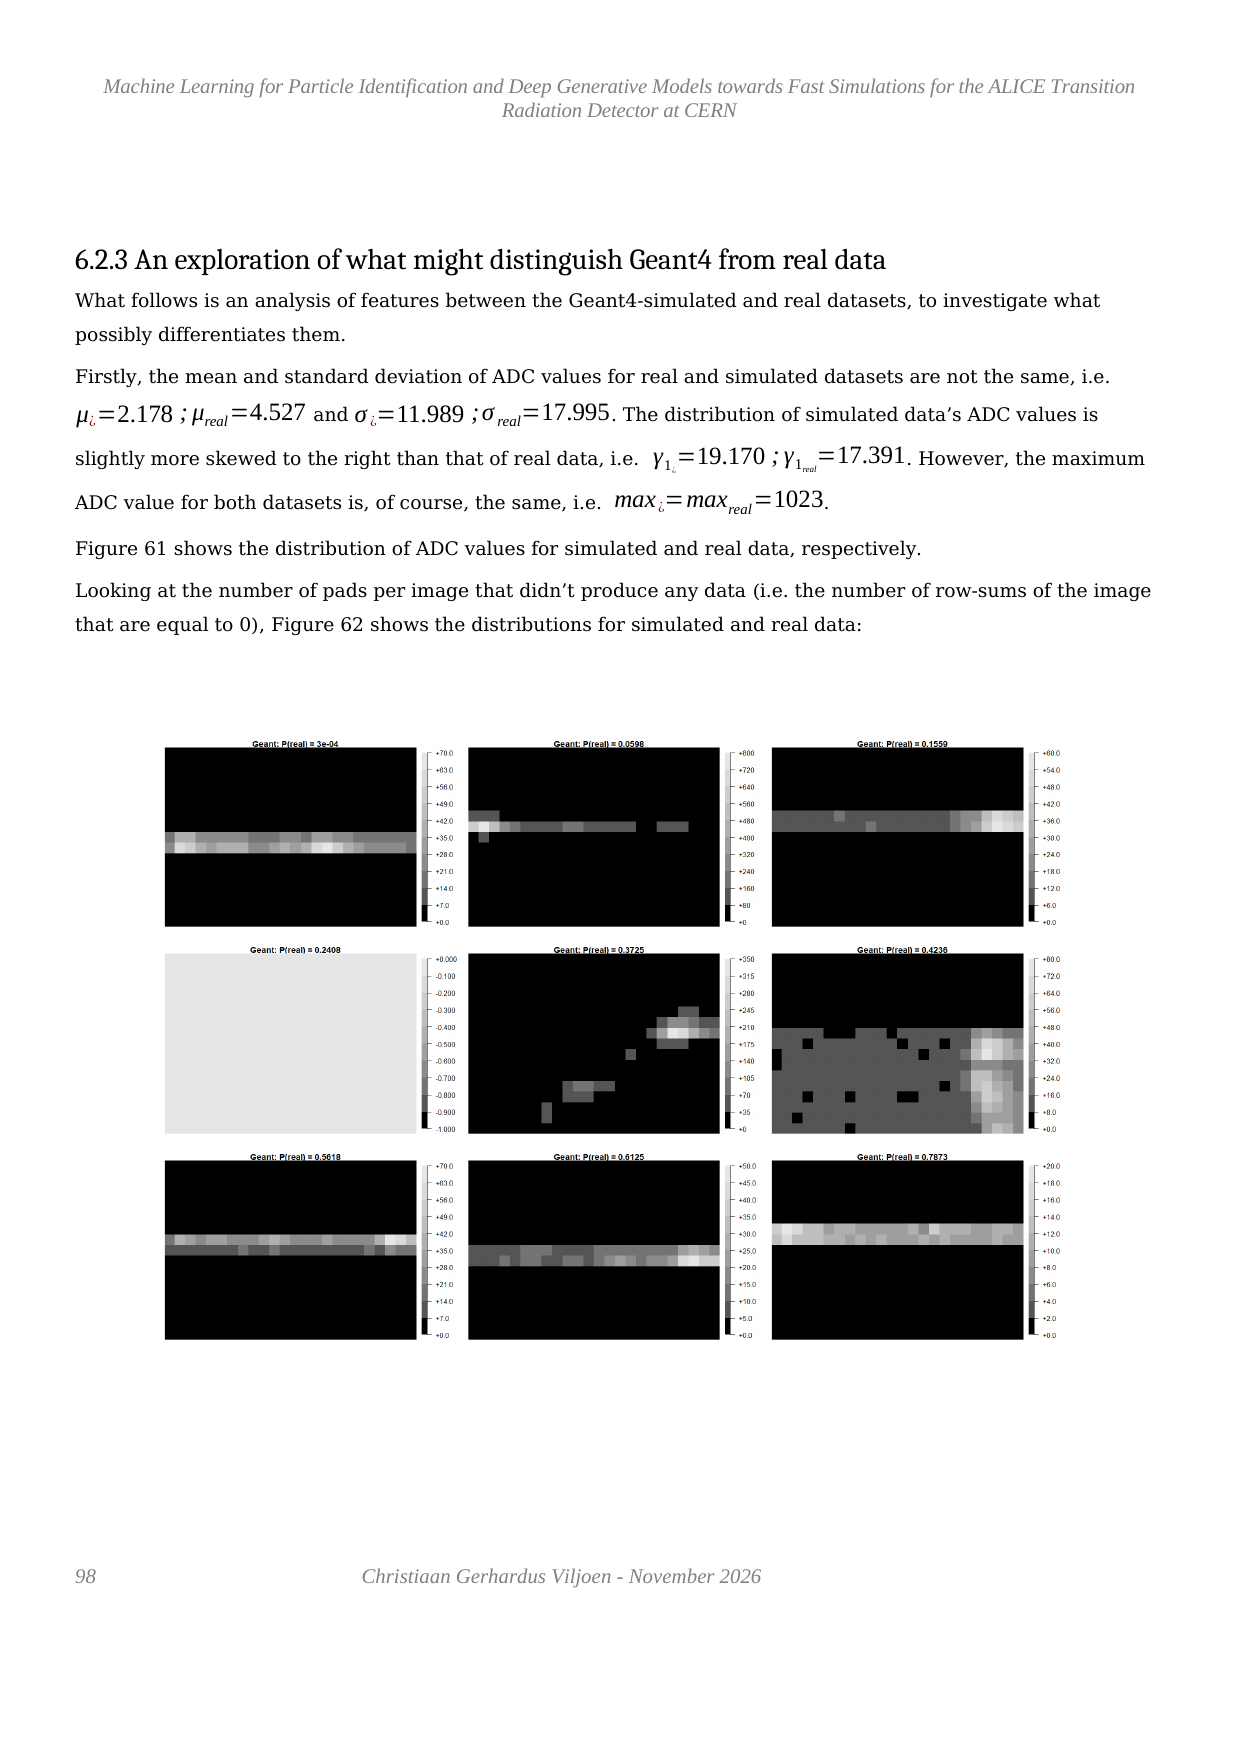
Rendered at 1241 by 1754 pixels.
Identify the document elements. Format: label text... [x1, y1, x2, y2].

text Looking at the number of pads per image that didn’t produce any data (i.e. the number of row-sums of the image that are equal to 0), Figure 62 shows the distributions for simulated and real data: [75, 579, 1165, 635]
text Firstly, the mean and standard deviation of ADC values for real and simulated datasets are not the same, i.e. and . The distribution of simulated data’s ADC values is slightly more skewed to the right than that of real data, i.e. . However, the maximum ADC value for both datasets is, of course, the same, i.e. . [75, 365, 1165, 517]
subtitle An exploration of what might distinguish Geant4 from real data [75, 243, 1165, 277]
picture [164, 946, 1076, 1134]
text What follows is an analysis of features between the Geant4-simulated and real datasets, to investigate what possibly differentiates them. [75, 289, 1165, 345]
picture [164, 1152, 1076, 1340]
picture [164, 739, 1076, 927]
text Figure 61 shows the distribution of ADC values for simulated and real data, respectively. [75, 537, 1165, 559]
